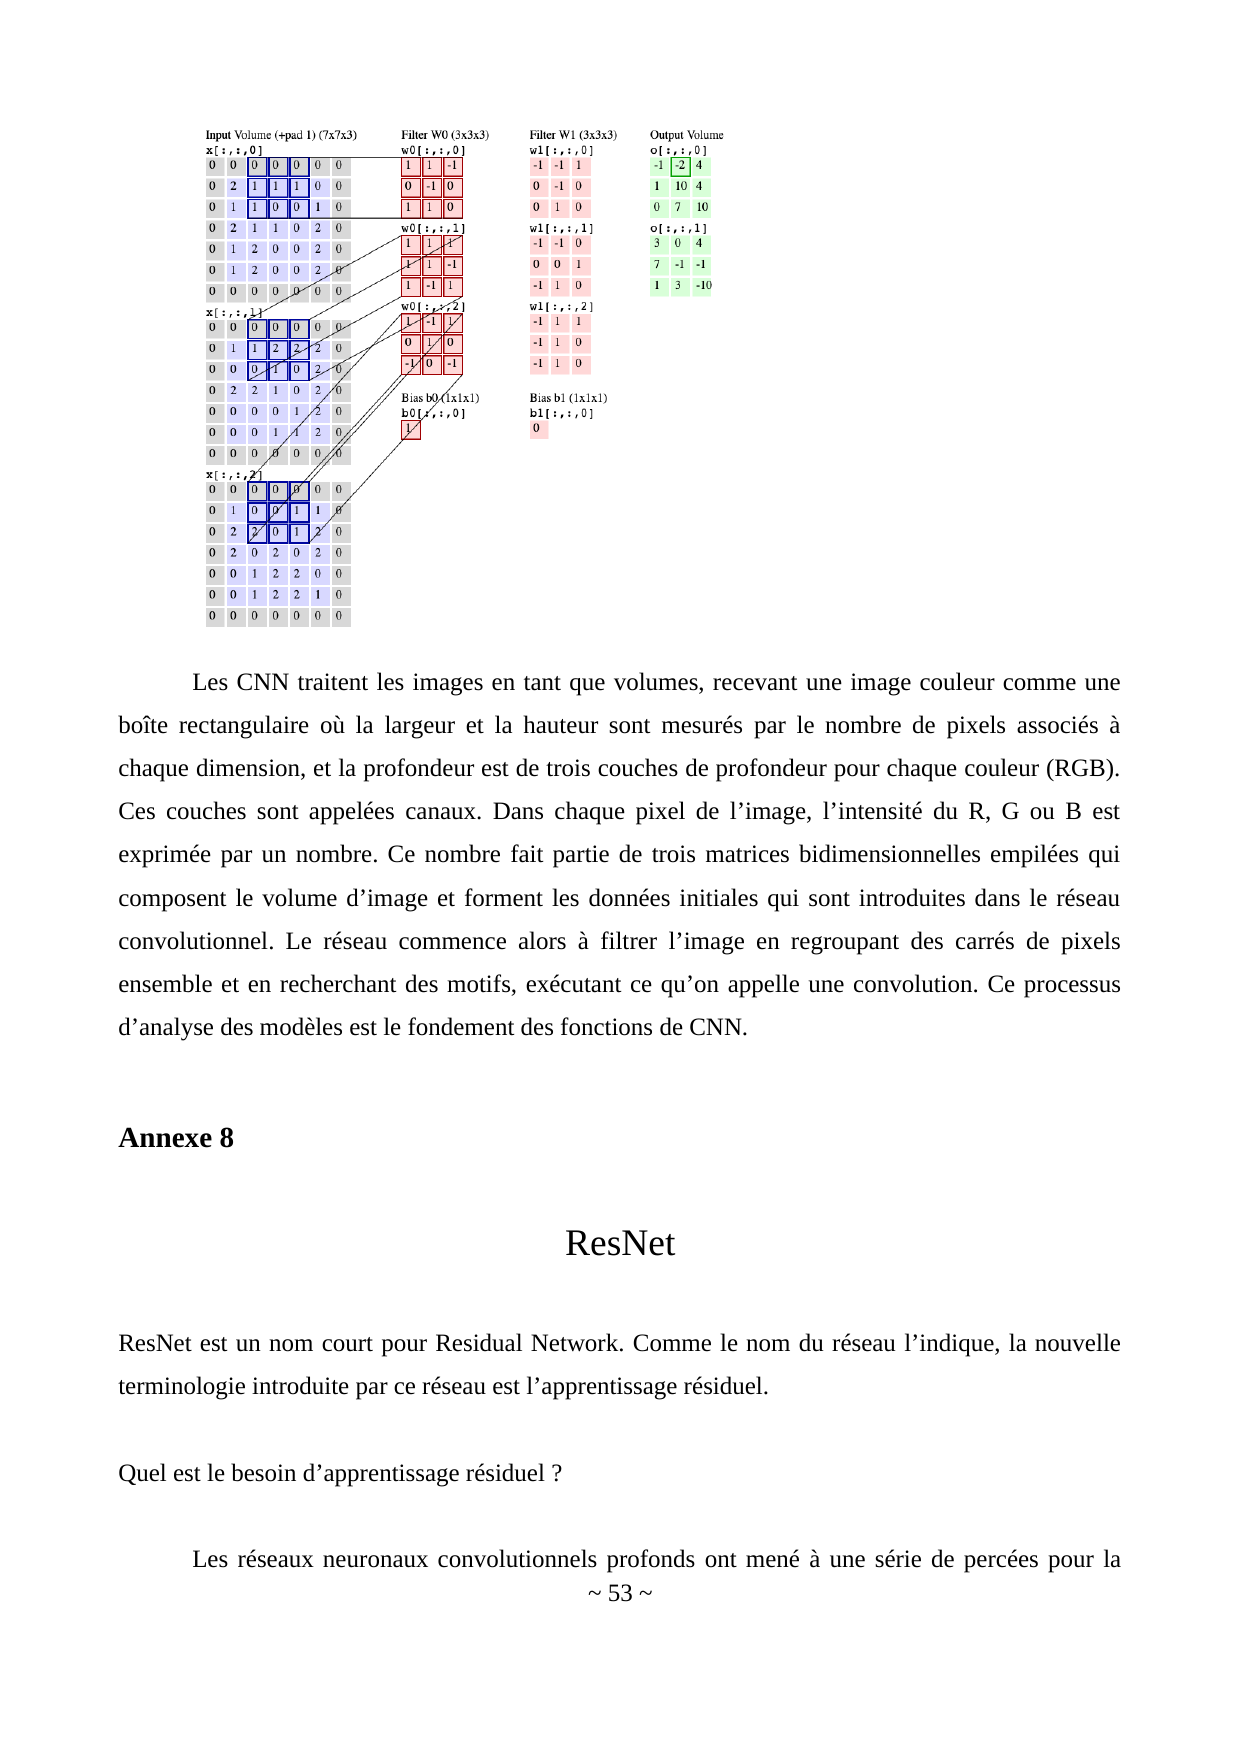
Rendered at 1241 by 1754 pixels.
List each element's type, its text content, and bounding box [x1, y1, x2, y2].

text Annexe 8 [118, 1120, 1122, 1153]
picture [192, 118, 738, 653]
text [118, 1544, 1122, 1573]
text ResNet est un nom court pour Residual Network. Comme le nom du réseau l’indique, la nouvelle terminologie introduite par ce réseau est l’apprentissage résiduel. [118, 1328, 1122, 1400]
text Quel est le besoin d’apprentissage résiduel ? [118, 1458, 1122, 1486]
text Les CNN traitent les images en tant que volumes, recevant une image couleur comme une boîte rectangulaire où la largeur et la hauteur sont mesurés par le nombre de pixels associés à chaque dimension, et la profondeur est de trois couches de profondeur pour chaque couleur (RGB). Ces couches sont appelées canaux. Dans chaque pixel de l’image, l’intensité du R, G ou B est exprimée par un nombre. Ce nombre fait partie de trois matrices bidimensionnelles empilées qui composent le volume d’image et forment les données initiales qui sont introduites dans le réseau convolutionnel. Le réseau commence alors à filtrer l’image en regroupant des carrés de pixels ensemble et en recherchant des motifs, exécutant ce qu’on appelle une convolution. Ce processus d’analyse des modèles est le fondement des fonctions de CNN. [118, 667, 1122, 1041]
text ResNet [118, 1220, 1122, 1263]
